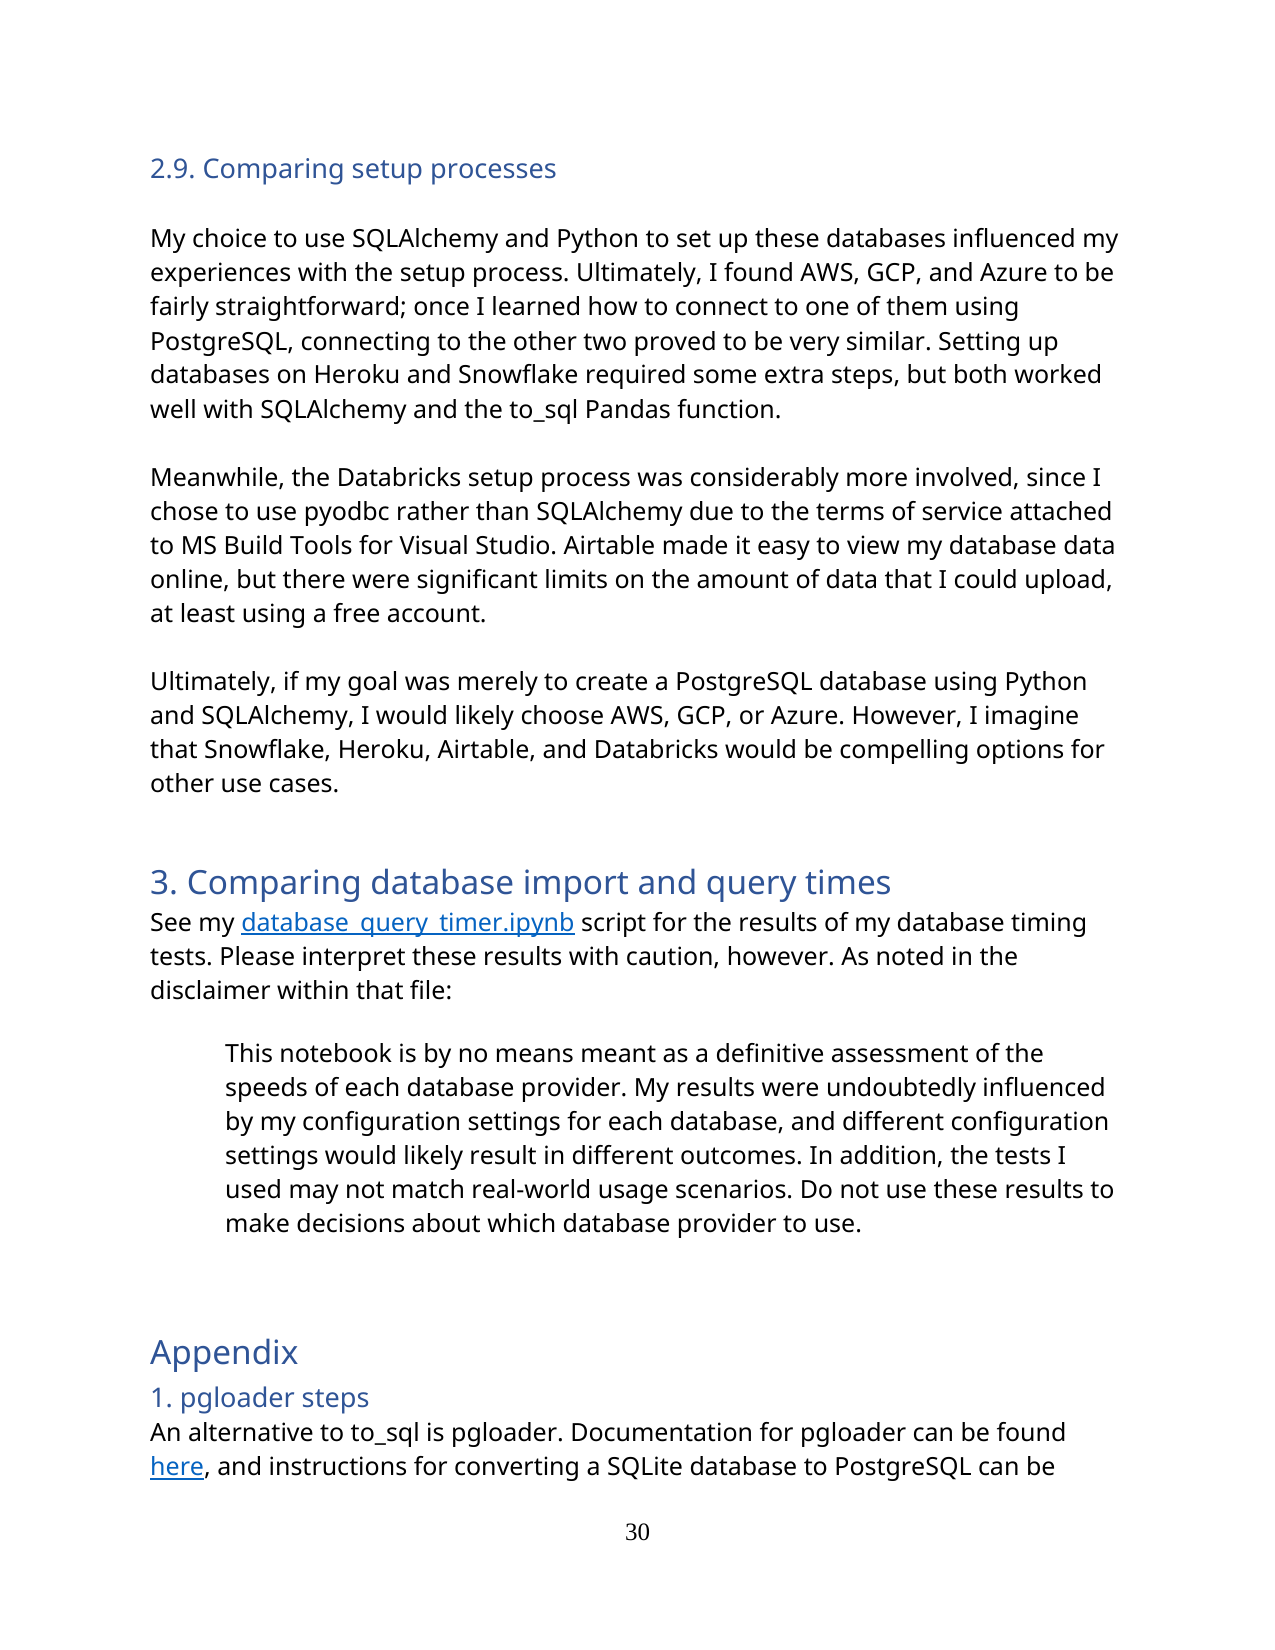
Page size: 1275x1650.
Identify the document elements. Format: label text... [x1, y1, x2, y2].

text This notebook is by no means meant as a definitive assessment of the speeds of each database provider. My results were undoubtedly influenced by my configuration settings for each database, and different configuration settings would likely result in different outcomes. In addition, the tests I used may not match real-world usage scenarios. Do not use these results to make decisions about which database provider to use. [225, 1036, 1125, 1240]
text See my database_query_timer.ipynb script for the results of my database timing tests. Please interpret these results with caution, however. As noted in the disclaimer within that file: [150, 904, 1125, 1007]
text My choice to use SQLAlchemy and Python to set up these databases influenced my experiences with the setup process. Ultimately, I found AWS, GCP, and Azure to be fairly straightforward; once I learned how to connect to one of them using PostgreSQL, connecting to the other two proved to be very similar. Setting up databases on Heroku and Snowflake required some extra steps, but both worked well with SQLAlchemy and the to_sql Pandas function. [150, 221, 1125, 425]
subtitle 3. Comparing database import and query times [150, 859, 1125, 904]
subtitle 1. pgloader steps [150, 1378, 1125, 1415]
subtitle Appendix [150, 1328, 1125, 1374]
text Ultimately, if my goal was merely to create a PostgreSQL database using Python and SQLAlchemy, I would likely choose AWS, GCP, or Azure. However, I imagine that Snowflake, Heroku, Airtable, and Databricks would be compelling options for other use cases. [150, 664, 1125, 800]
subtitle 2.9. Comparing setup processes [150, 150, 1125, 187]
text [150, 1415, 1125, 1483]
text Meanwhile, the Databricks setup process was considerably more involved, since I chose to use pyodbc rather than SQLAlchemy due to the terms of service attached to MS Build Tools for Visual Studio. Airtable made it easy to view my database data online, but there were significant limits on the amount of data that I could upload, at least using a free account. [150, 459, 1125, 630]
